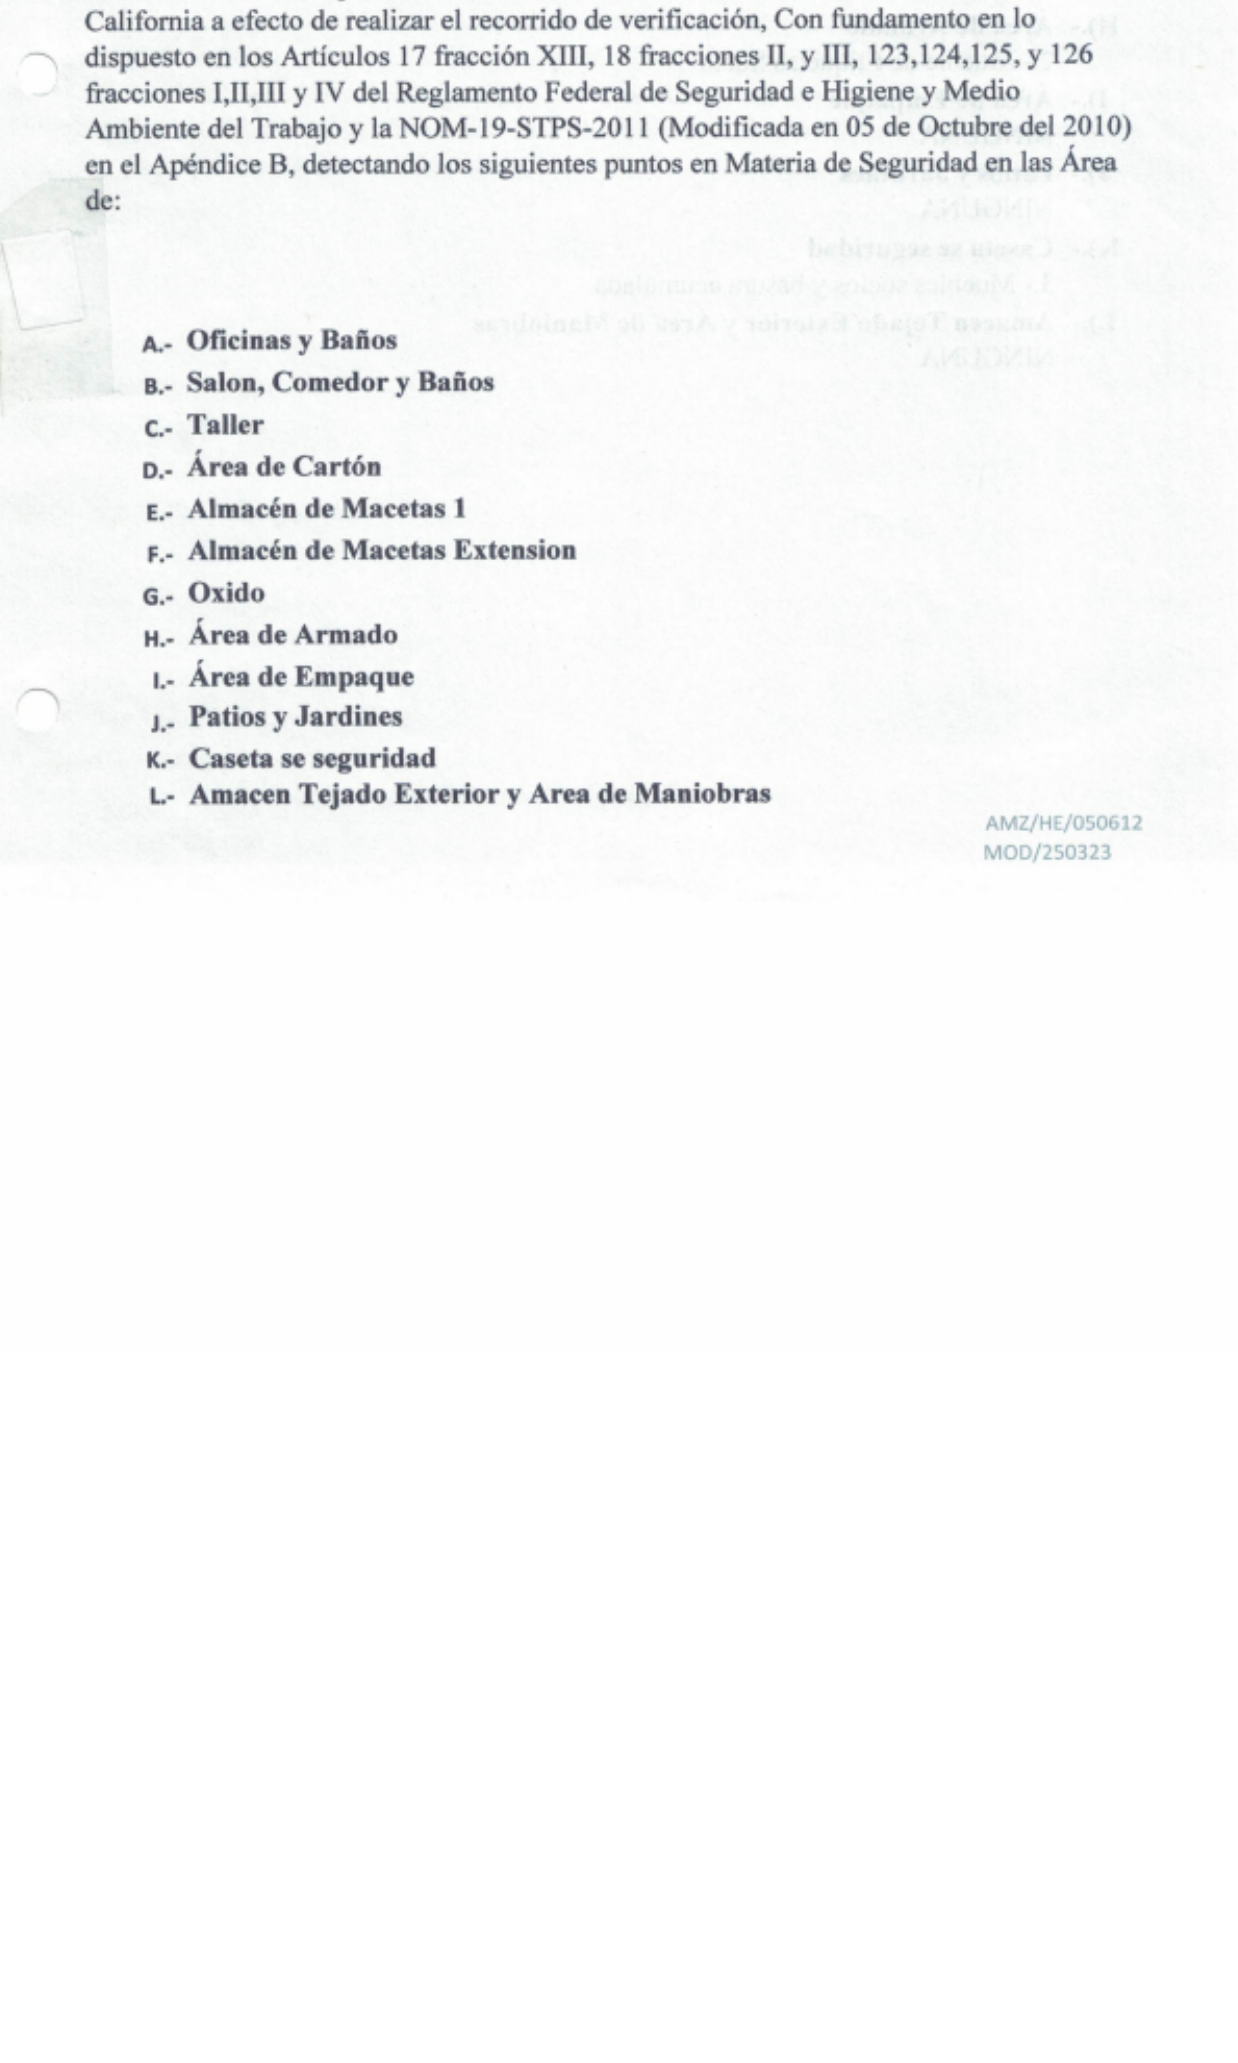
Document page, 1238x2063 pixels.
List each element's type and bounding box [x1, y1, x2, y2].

picture [0, 0, 1238, 1354]
